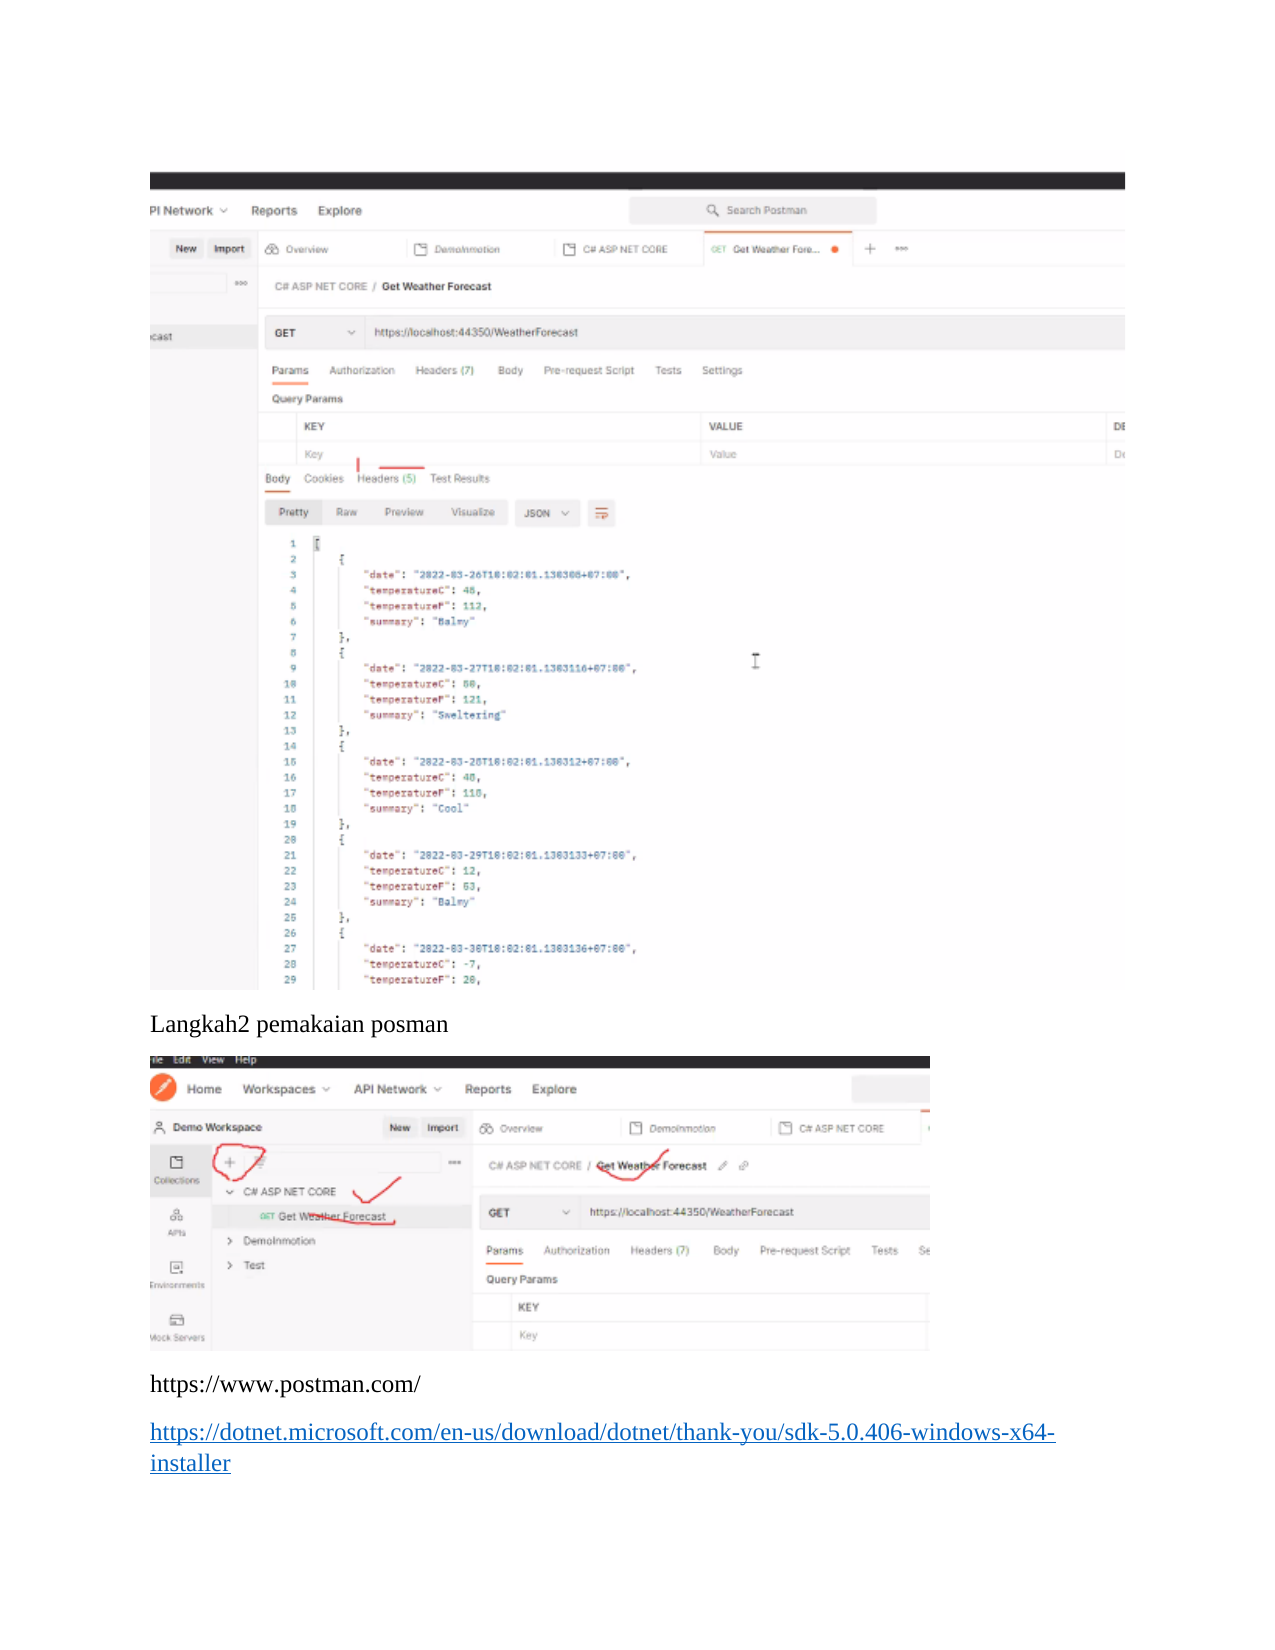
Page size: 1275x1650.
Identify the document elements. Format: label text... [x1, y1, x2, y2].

picture [150, 1056, 930, 1351]
picture [150, 150, 1125, 990]
text https://dotnet.microsoft.com/en-us/download/dotnet/thank-you/sdk-5.0.406-windows-x64-installer [150, 1417, 1125, 1477]
text https://www.postman.com/ [150, 1369, 1125, 1398]
text Langkah2 pemakaian posman [150, 1009, 1125, 1037]
